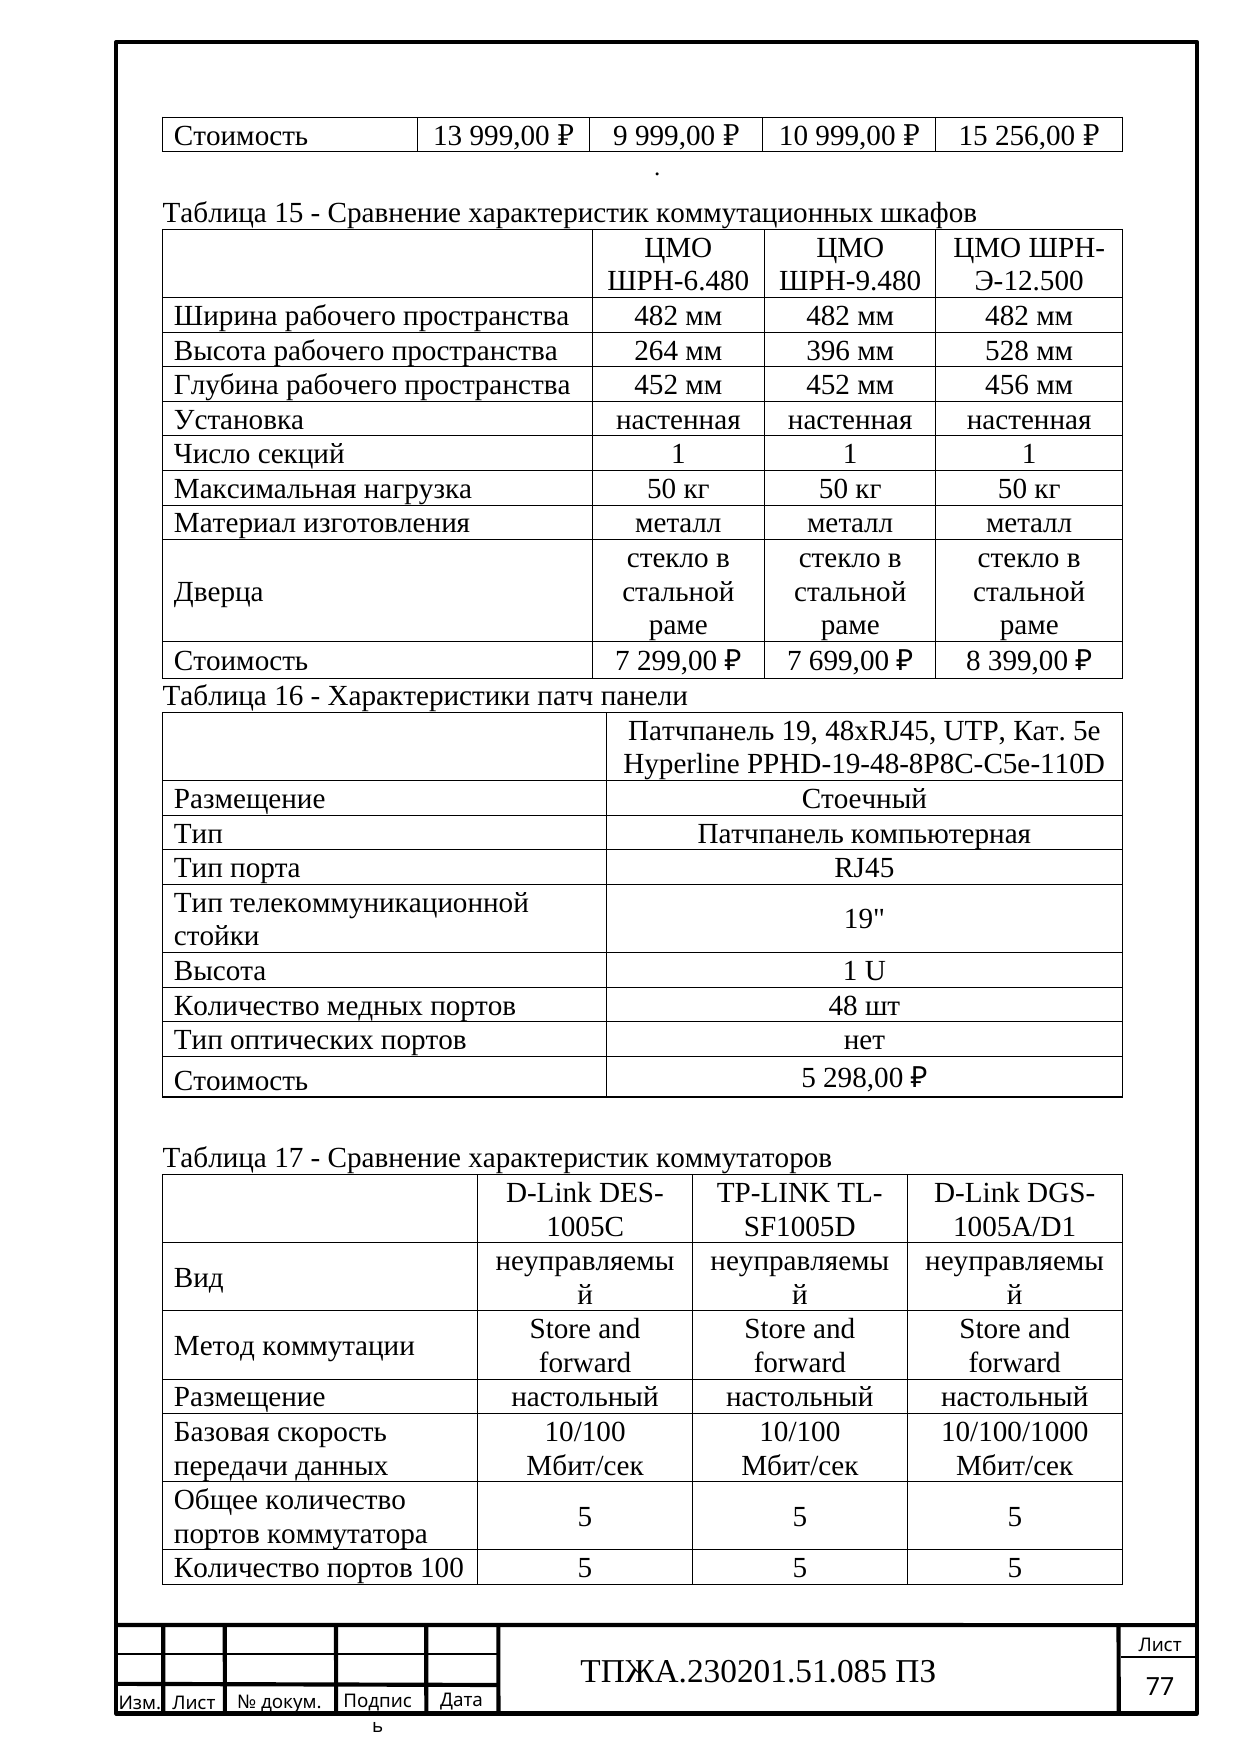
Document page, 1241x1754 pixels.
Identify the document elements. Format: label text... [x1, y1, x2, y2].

table_cell 482 мм [593, 298, 764, 332]
table_cell 48 шт [607, 988, 1122, 1021]
table_cell Установка [163, 402, 592, 435]
table_cell Store and forward [693, 1311, 907, 1378]
table_cell 10/100 Мбит/сек [478, 1414, 692, 1481]
table_cell Максимальная нагрузка [163, 471, 592, 504]
table_cell Ширина рабочего пространства [163, 298, 592, 332]
table_cell металл [765, 506, 935, 539]
table_cell 50 кг [593, 471, 764, 504]
table_cell 1 [936, 436, 1122, 470]
table_header [163, 1175, 477, 1242]
table_cell RJ45 [607, 850, 1122, 884]
table_cell Высота [163, 953, 606, 987]
table_cell 7 299,00 ₽ [593, 642, 764, 677]
table_cell 1 [593, 436, 764, 470]
table_cell металл [936, 506, 1122, 539]
table_header ЦМО ШРН-Э-12.500 [936, 230, 1122, 297]
table_cell Тип оптических портов [163, 1022, 606, 1056]
table_cell 5 298,00 ₽ [607, 1057, 1122, 1096]
table_cell Store and forward [478, 1311, 692, 1378]
table_cell Тип порта [163, 850, 606, 884]
table_cell Патчпанель компьютерная [607, 816, 1122, 849]
text Таблица 17 - Сравнение характеристик коммутаторов [162, 1141, 1152, 1174]
table_cell стекло в стальной раме [765, 540, 935, 641]
table_cell 1 U [607, 953, 1122, 987]
table_cell 50 кг [765, 471, 935, 504]
table_cell Тип [163, 816, 606, 849]
text Таблица 16 - Характеристики патч панели [162, 678, 1152, 712]
table_cell Дверца [163, 540, 592, 641]
table_cell 5 [908, 1482, 1122, 1549]
table_cell 5 [693, 1482, 907, 1549]
text . [162, 152, 1152, 181]
table_cell Стоимость [163, 118, 417, 151]
table_cell 5 [478, 1550, 692, 1584]
table_cell 456 мм [936, 367, 1122, 401]
table_cell 5 [693, 1550, 907, 1584]
table_cell Стоимость [163, 642, 592, 677]
table_cell настенная [765, 402, 935, 435]
table_cell 396 мм [765, 333, 935, 366]
table_header [163, 230, 592, 297]
table_header ЦМО ШРН-6.480 [593, 230, 764, 297]
table_cell Число секций [163, 436, 592, 470]
table_cell Тип телекоммуникационной стойки [163, 885, 606, 952]
table_cell 482 мм [765, 298, 935, 332]
table_cell настенная [593, 402, 764, 435]
text Таблица 15 - Сравнение характеристик коммутационных шкафов [162, 195, 1152, 229]
table_header [163, 713, 606, 780]
table_cell 264 мм [593, 333, 764, 366]
table_cell нет [607, 1022, 1122, 1056]
table_cell Базовая скорость передачи данных [163, 1414, 477, 1481]
table_cell 9 999,00 ₽ [590, 118, 762, 151]
table_cell неуправляемый [908, 1243, 1122, 1310]
table_cell Вид [163, 1243, 477, 1310]
table_cell настольный [908, 1380, 1122, 1413]
table_cell 10/100/1000 Мбит/сек [908, 1414, 1122, 1481]
table_cell неуправляемый [693, 1243, 907, 1310]
table_cell 452 мм [765, 367, 935, 401]
table_cell Количество медных портов [163, 988, 606, 1021]
table_cell неуправляемый [478, 1243, 692, 1310]
table_cell 5 [908, 1550, 1122, 1584]
table_cell настенная [936, 402, 1122, 435]
table_cell настольный [693, 1380, 907, 1413]
table_cell Глубина рабочего пространства [163, 367, 592, 401]
table_cell 10 999,00 ₽ [763, 118, 935, 151]
table_cell 19" [607, 885, 1122, 952]
table_header D-Link DGS-1005A/D1 [908, 1175, 1122, 1242]
table_cell 8 399,00 ₽ [936, 642, 1122, 677]
table_cell 1 [765, 436, 935, 470]
table_cell Стоимость [163, 1057, 606, 1096]
table_cell 13 999,00 ₽ [418, 118, 589, 151]
table_cell Стоечный [607, 781, 1122, 815]
table_cell 528 мм [936, 333, 1122, 366]
table_header Патчпанель 19, 48xRJ45, UTP, Кат. 5е Hyperline PPHD-19-48-8P8C-C5e-110D [607, 713, 1122, 780]
table_cell 15 256,00 ₽ [936, 118, 1122, 151]
table_cell Общее количество портов коммутатора [163, 1482, 477, 1549]
table_header ЦМО ШРН-9.480 [765, 230, 935, 297]
table_cell стекло в стальной раме [936, 540, 1122, 641]
table_cell 50 кг [936, 471, 1122, 504]
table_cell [163, 1550, 477, 1584]
table_header D-Link DES-1005C [478, 1175, 692, 1242]
table_cell Размещение [163, 781, 606, 815]
table_cell 5 [478, 1482, 692, 1549]
table_cell Материал изготовления [163, 506, 592, 539]
table_cell Размещение [163, 1380, 477, 1413]
table_cell стекло в стальной раме [593, 540, 764, 641]
table_cell Store and forward [908, 1311, 1122, 1378]
table_header TP-LINK TL-SF1005D [693, 1175, 907, 1242]
table_cell настольный [478, 1380, 692, 1413]
table_cell Метод коммутации [163, 1311, 477, 1378]
table_cell 482 мм [936, 298, 1122, 332]
table_cell 7 699,00 ₽ [765, 642, 935, 677]
table_cell металл [593, 506, 764, 539]
table_cell 10/100 Мбит/сек [693, 1414, 907, 1481]
table_cell Высота рабочего пространства [163, 333, 592, 366]
table_cell 452 мм [593, 367, 764, 401]
